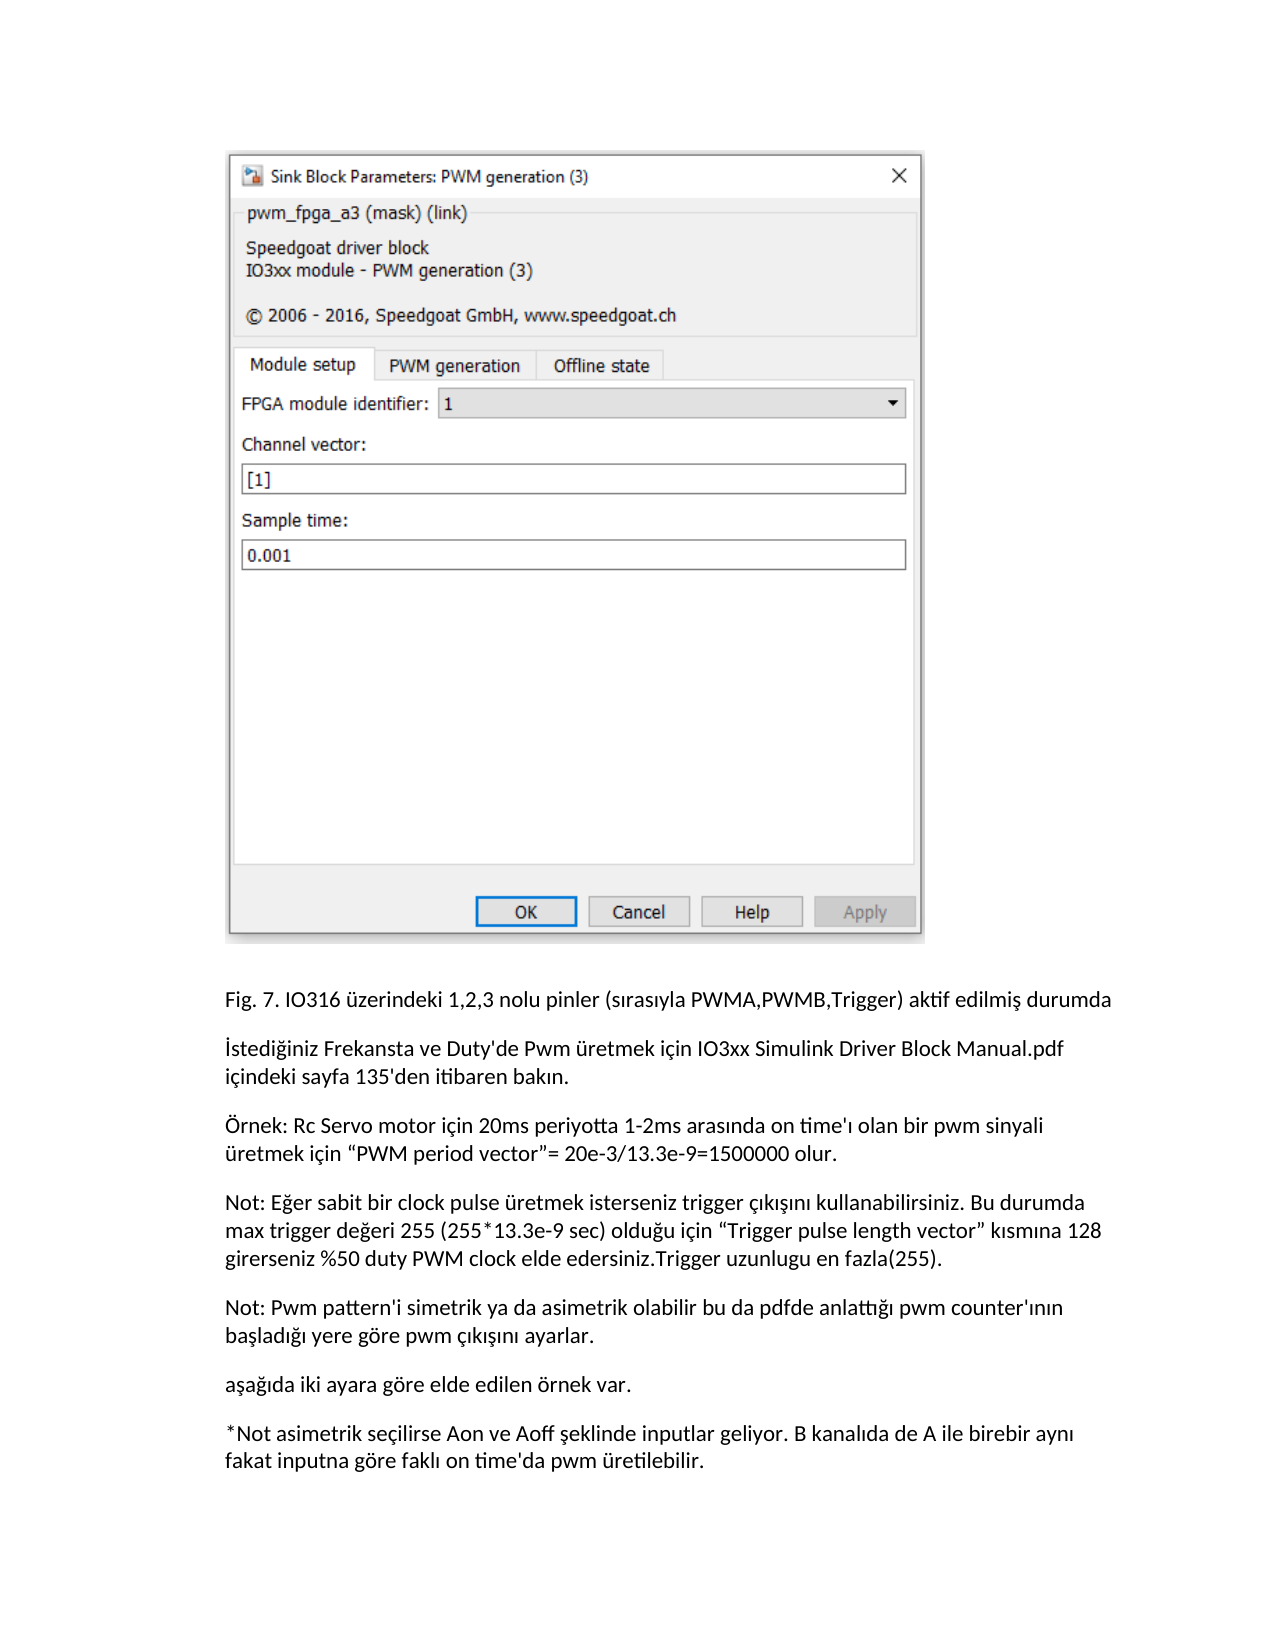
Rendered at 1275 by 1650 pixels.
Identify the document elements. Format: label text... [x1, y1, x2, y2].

text İstediğiniz Frekansta ve Duty'de Pwm üretmek için IO3xx Simulink Driver Block Manual.pdf içindeki sayfa 135'den itibaren bakın. [225, 1034, 1125, 1090]
text Not: Pwm pattern'i simetrik ya da asimetrik olabilir bu da pdfde anlattığı pwm counter'ının başladığı yere göre pwm çıkışını ayarlar. [225, 1293, 1125, 1349]
picture [225, 150, 925, 944]
text Fig. 7. IO316 üzerindeki 1,2,3 nolu pinler (sırasıyla PWMA,PWMB,Trigger) aktif edilmiş durumda [225, 985, 1125, 1013]
text aşağıda iki ayara göre elde edilen örnek var. [225, 1370, 1125, 1398]
text Not: Eğer sabit bir clock pulse üretmek isterseniz trigger çıkışını kullanabilirsiniz. Bu durumda max trigger değeri 255 (255*13.3e-9 sec) olduğu için “Trigger pulse length vector” kısmına 128 girerseniz %50 duty PWM clock elde edersiniz.Trigger uzunlugu en fazla(255). [225, 1188, 1125, 1272]
text *Not asimetrik seçilirse Aon ve Aoff şeklinde inputlar geliyor. B kanalıda de A ile birebir aynı fakat inputna göre faklı on time'da pwm üretilebilir. [225, 1419, 1125, 1475]
text Örnek: Rc Servo motor için 20ms periyotta 1-2ms arasında on time'ı olan bir pwm sinyali üretmek için “PWM period vector”= 20e-3/13.3e-9=1500000 olur. [225, 1111, 1125, 1167]
